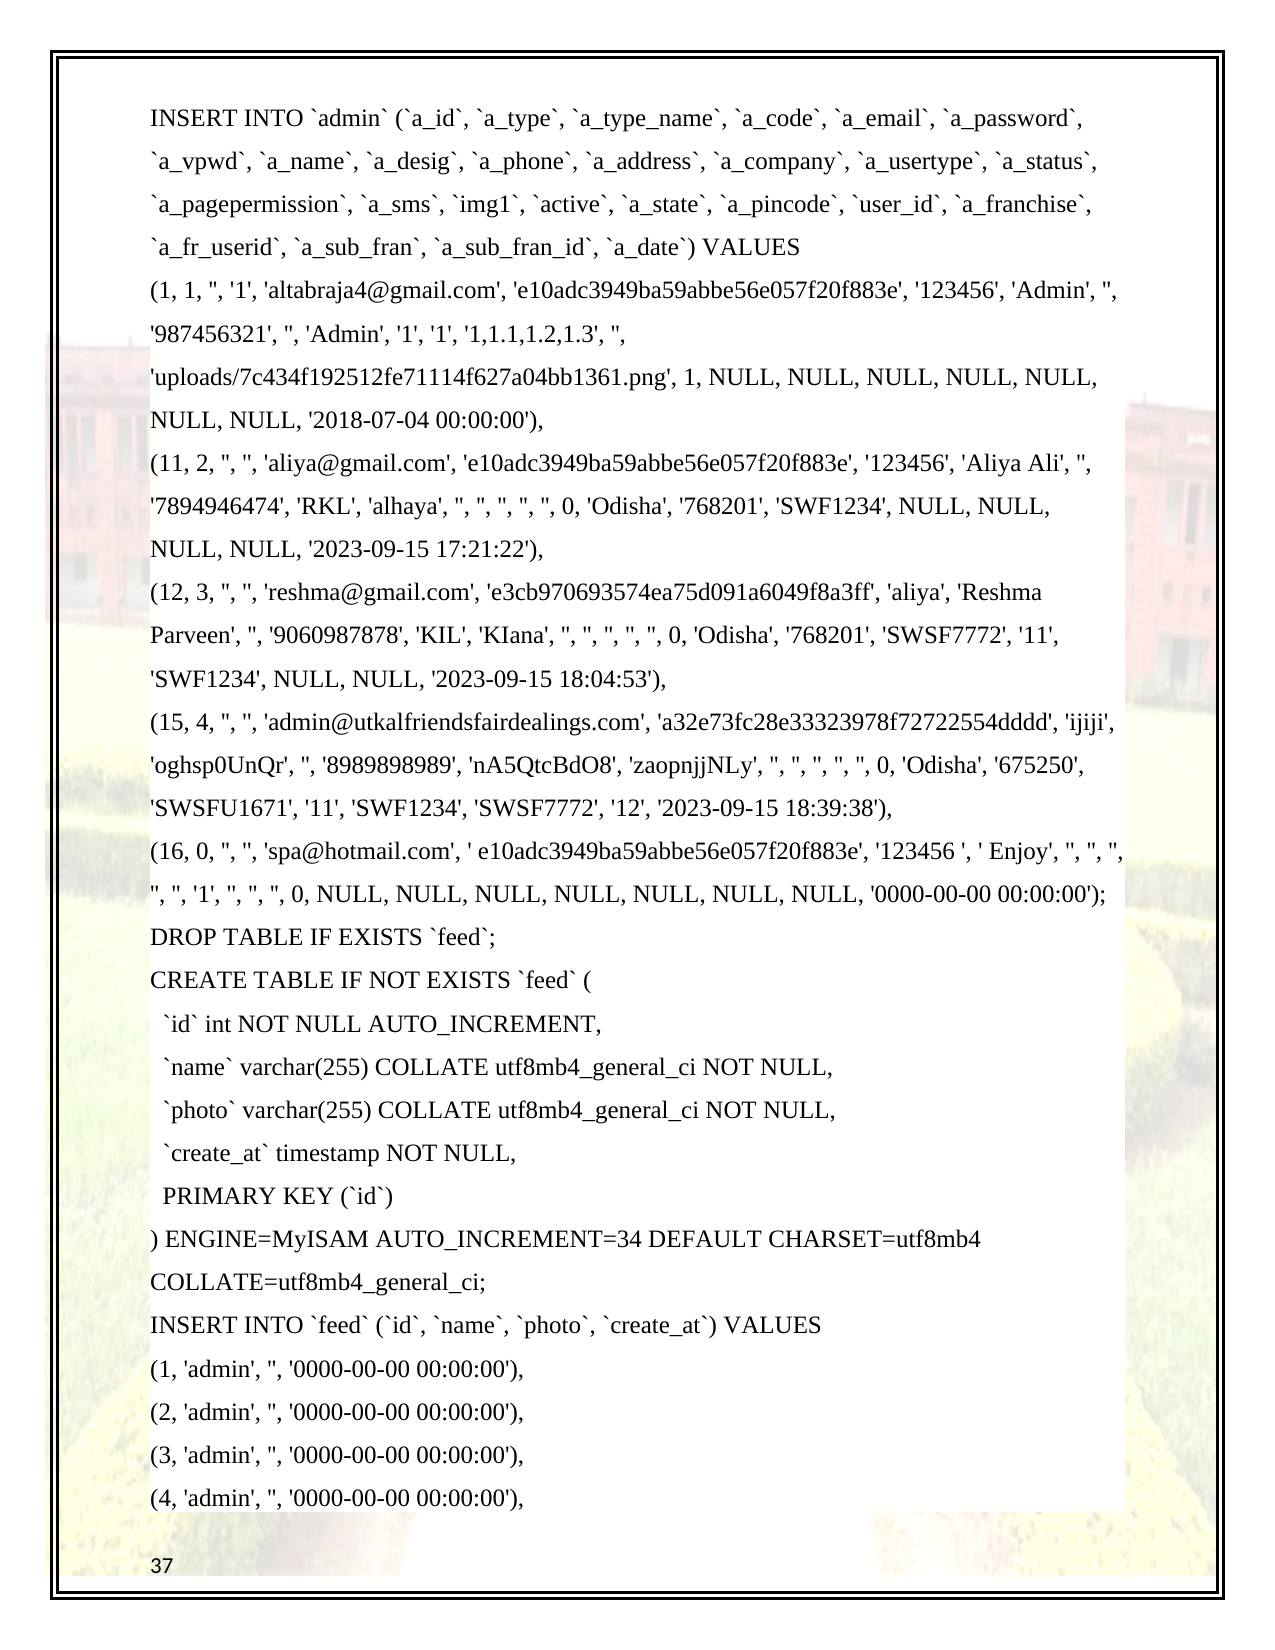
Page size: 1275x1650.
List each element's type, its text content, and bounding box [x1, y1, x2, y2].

text (2, 'admin', '', '0000-00-00 00:00:00'), [150, 1397, 1125, 1426]
text `create_at` timestamp NOT NULL, [150, 1138, 1125, 1167]
text (16, 0, '', '', 'spa@hotmail.com', ' e10adc3949ba59abbe56e057f20f883e', '123456 ', ' Enjoy', '', '', '', '', '', '1', '', '', '', 0, NULL, NULL, NULL, NULL, NULL, NULL, NULL, '0000-00-00 00:00:00'); [150, 836, 1125, 908]
text `id` int NOT NULL AUTO_INCREMENT, [150, 1009, 1125, 1037]
text (3, 'admin', '', '0000-00-00 00:00:00'), [150, 1440, 1125, 1469]
text ) ENGINE=MyISAM AUTO_INCREMENT=34 DEFAULT CHARSET=utf8mb4 COLLATE=utf8mb4_general_ci; [150, 1224, 1125, 1296]
text (15, 4, '', '', 'admin@utkalfriendsfairdealings.com', 'a32e73fc28e33323978f72722554dddd', 'ijiji', 'oghsp0UnQr', '', '8989898989', 'nA5QtcBdO8', 'zaopnjjNLy', '', '', '', '', '', 0, 'Odisha', '675250', 'SWSFU1671', '11', 'SWF1234', 'SWSF7772', '12', '2023-09-15 18:39:38'), [150, 707, 1125, 822]
text `photo` varchar(255) COLLATE utf8mb4_general_ci NOT NULL, [150, 1095, 1125, 1124]
text (12, 3, '', '', 'reshma@gmail.com', 'e3cb970693574ea75d091a6049f8a3ff', 'aliya', 'Reshma Parveen', '', '9060987878', 'KIL', 'KIana', '', '', '', '', '', 0, 'Odisha', '768201', 'SWSF7772', '11', 'SWF1234', NULL, NULL, '2023-09-15 18:04:53'), [150, 577, 1125, 692]
text (1, 'admin', '', '0000-00-00 00:00:00'), [150, 1354, 1125, 1382]
text INSERT INTO `feed` (`id`, `name`, `photo`, `create_at`) VALUES [150, 1311, 1125, 1339]
text (1, 1, '', '1', 'altabraja4@gmail.com', 'e10adc3949ba59abbe56e057f20f883e', '123456', 'Admin', '', '987456321', '', 'Admin', '1', '1', '1,1.1,1.2,1.3', '', 'uploads/7c434f192512fe71114f627a04bb1361.png', 1, NULL, NULL, NULL, NULL, NULL, NULL, NULL, '2018-07-04 00:00:00'), [150, 276, 1125, 434]
text DROP TABLE IF EXISTS `feed`; [150, 922, 1125, 951]
text (11, 2, '', '', 'aliya@gmail.com', 'e10adc3949ba59abbe56e057f20f883e', '123456', 'Aliya Ali', '', '7894946474', 'RKL', 'alhaya', '', '', '', '', '', 0, 'Odisha', '768201', 'SWF1234', NULL, NULL, NULL, NULL, '2023-09-15 17:21:22'), [150, 448, 1125, 563]
text `name` varchar(255) COLLATE utf8mb4_general_ci NOT NULL, [150, 1052, 1125, 1081]
text (4, 'admin', '', '0000-00-00 00:00:00'), [150, 1483, 1125, 1512]
text INSERT INTO `admin` (`a_id`, `a_type`, `a_type_name`, `a_code`, `a_email`, `a_password`, `a_vpwd`, `a_name`, `a_desig`, `a_phone`, `a_address`, `a_company`, `a_usertype`, `a_status`, `a_pagepermission`, `a_sms`, `img1`, `active`, `a_state`, `a_pincode`, `user_id`, `a_franchise`, `a_fr_userid`, `a_sub_fran`, `a_sub_fran_id`, `a_date`) VALUES [150, 103, 1125, 261]
text PRIMARY KEY (`id`) [150, 1181, 1125, 1210]
text CREATE TABLE IF NOT EXISTS `feed` ( [150, 966, 1125, 994]
